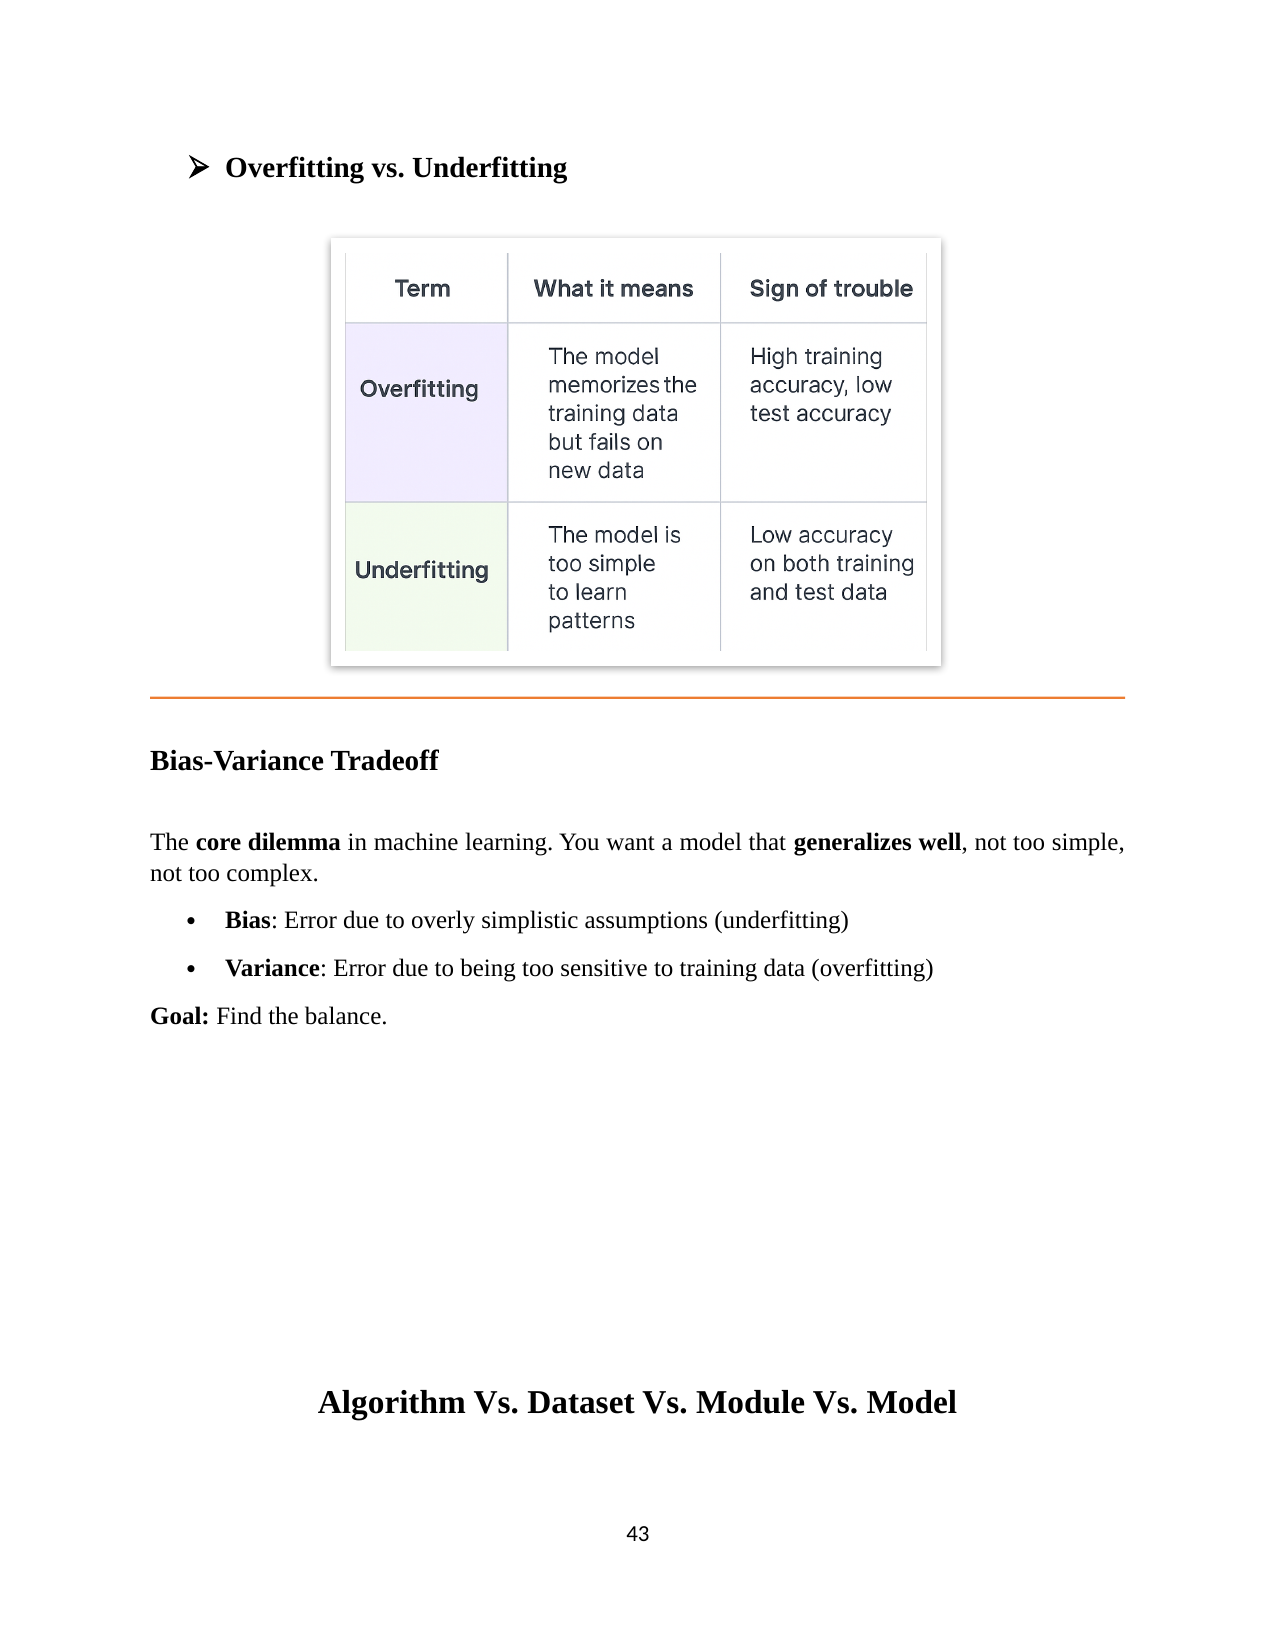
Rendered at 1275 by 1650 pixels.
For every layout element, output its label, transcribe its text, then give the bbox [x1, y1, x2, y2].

text The core dilemma in machine learning. You want a model that generalizes well, not too simple, not too complex. [150, 827, 1125, 886]
picture [345, 253, 927, 651]
text Algorithm Vs. Dataset Vs. Module Vs. Model [150, 1382, 1125, 1421]
text Goal: Find the balance. [150, 1001, 1125, 1029]
subtitle Overfitting vs. Underfitting [187, 150, 1125, 184]
list Variance: Error due to being too sensitive to training data (overfitting) [187, 953, 1125, 982]
list Bias: Error due to overly simplistic assumptions (underfitting) [187, 905, 1125, 934]
subtitle Bias-Variance Tradeoff [150, 743, 1125, 777]
